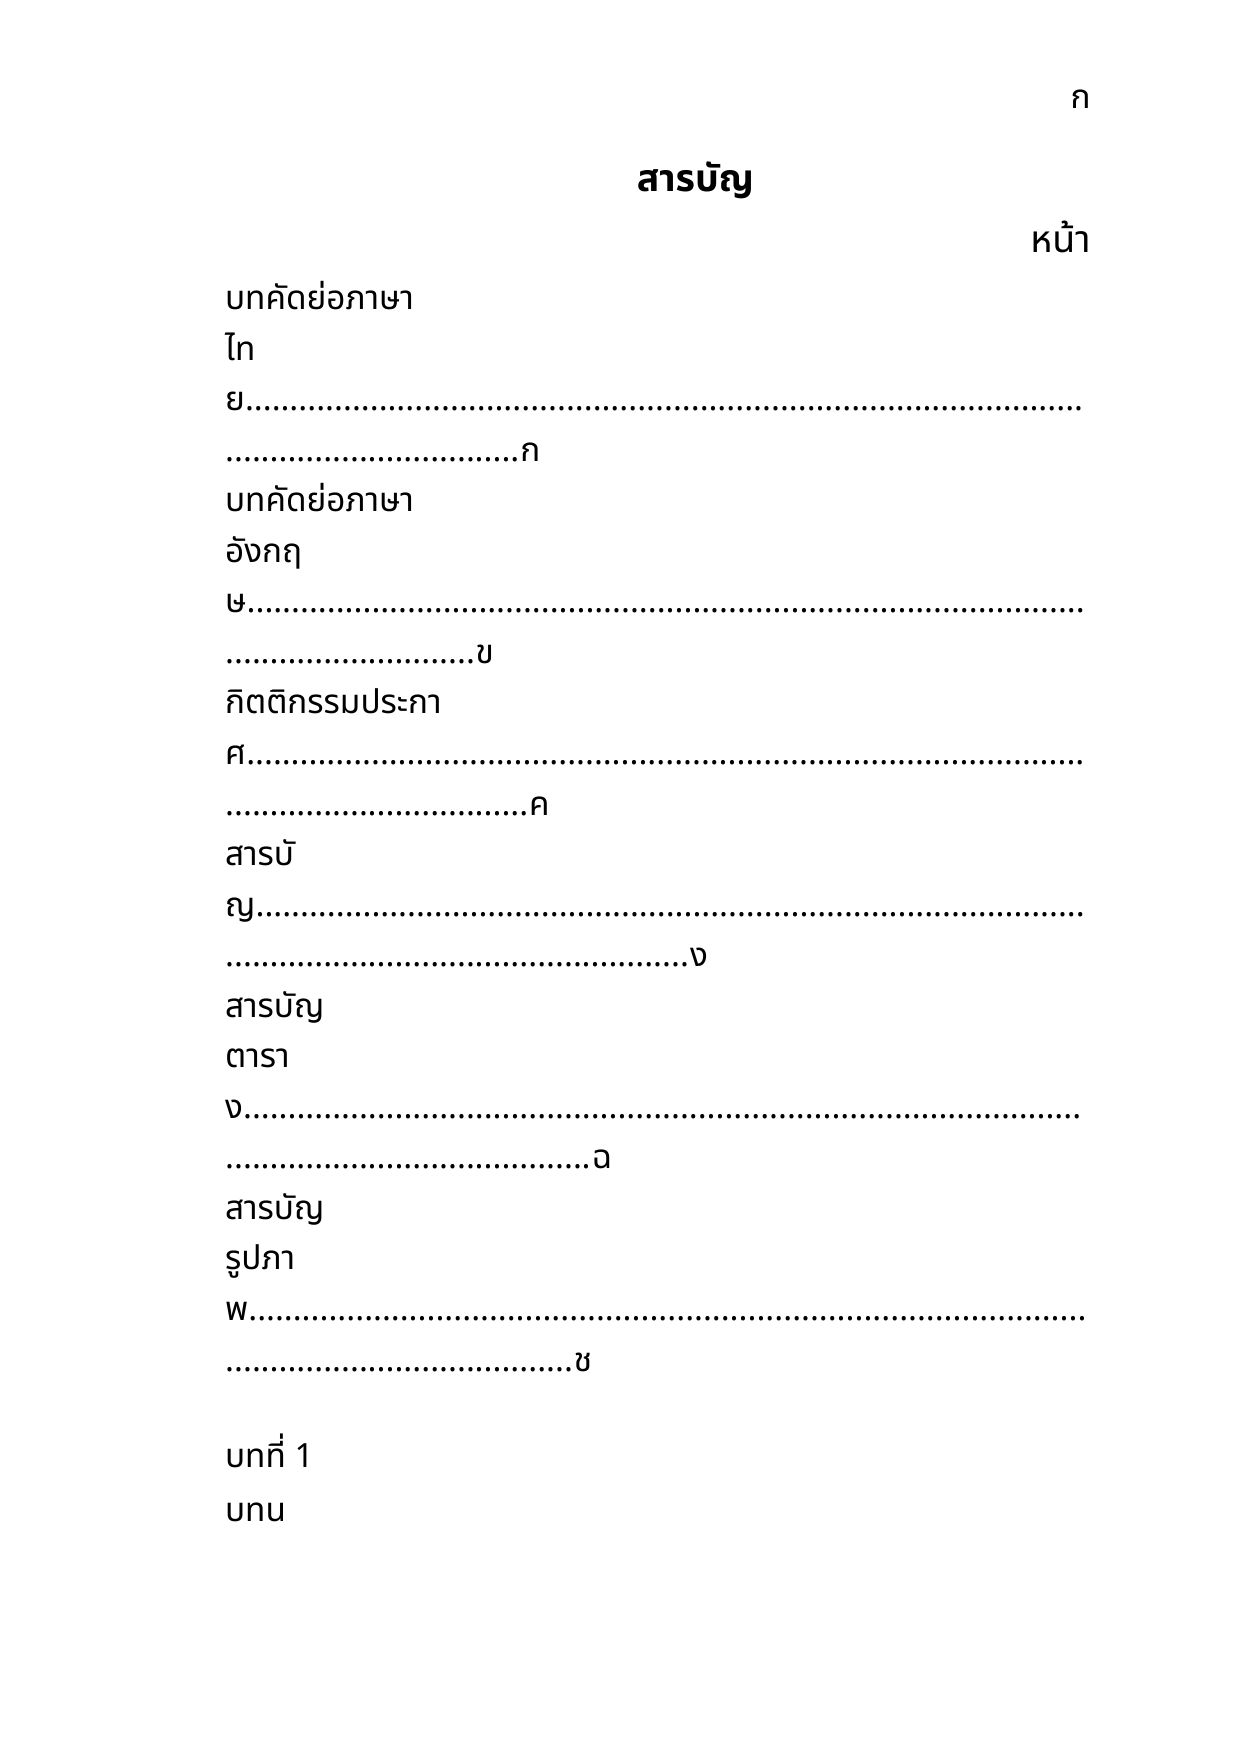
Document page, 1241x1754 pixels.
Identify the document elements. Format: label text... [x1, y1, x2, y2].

text บทคัดย่อภาษาไทย...............................................................................................................................ก [225, 274, 1090, 476]
text บทคัดย่อภาษาอังกฤษ..........................................................................................................................ข [225, 476, 1090, 678]
text กิตติกรรมประกาศ................................................................................................................................ค [225, 678, 1090, 830]
text หน้า [225, 213, 1090, 270]
text สารบัญ.................................................................................................................................................ง [225, 830, 1090, 982]
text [225, 1431, 1090, 1536]
text สารบัญ [225, 152, 1090, 209]
text สารบัญตาราง.......................................................................................................................................ฉ [225, 982, 1090, 1184]
text สารบัญรูปภาพ.....................................................................................................................................ช [225, 1184, 1090, 1386]
